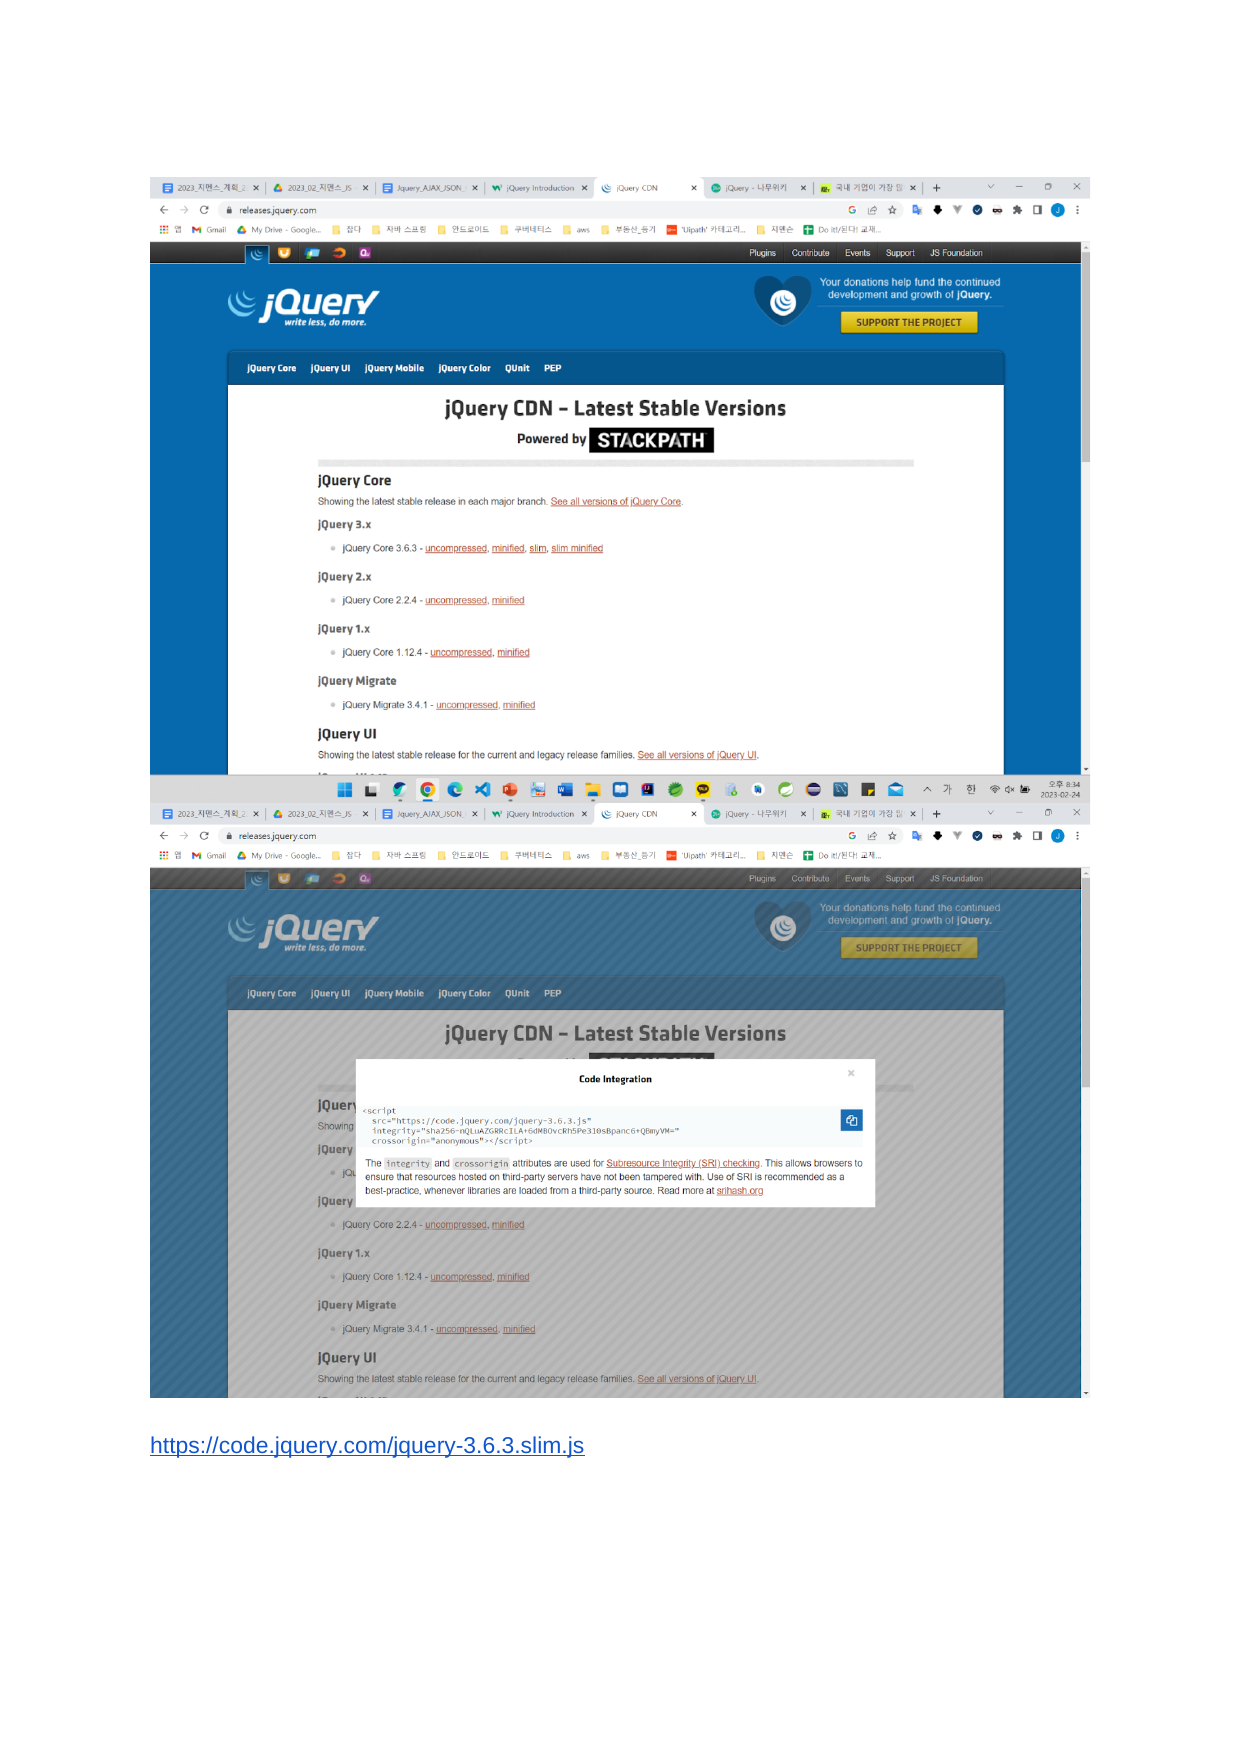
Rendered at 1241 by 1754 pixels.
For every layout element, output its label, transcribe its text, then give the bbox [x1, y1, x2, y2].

picture [150, 177, 1091, 1398]
text https://code.jquery.com/jquery-3.6.3.slim.js [150, 1432, 1090, 1458]
